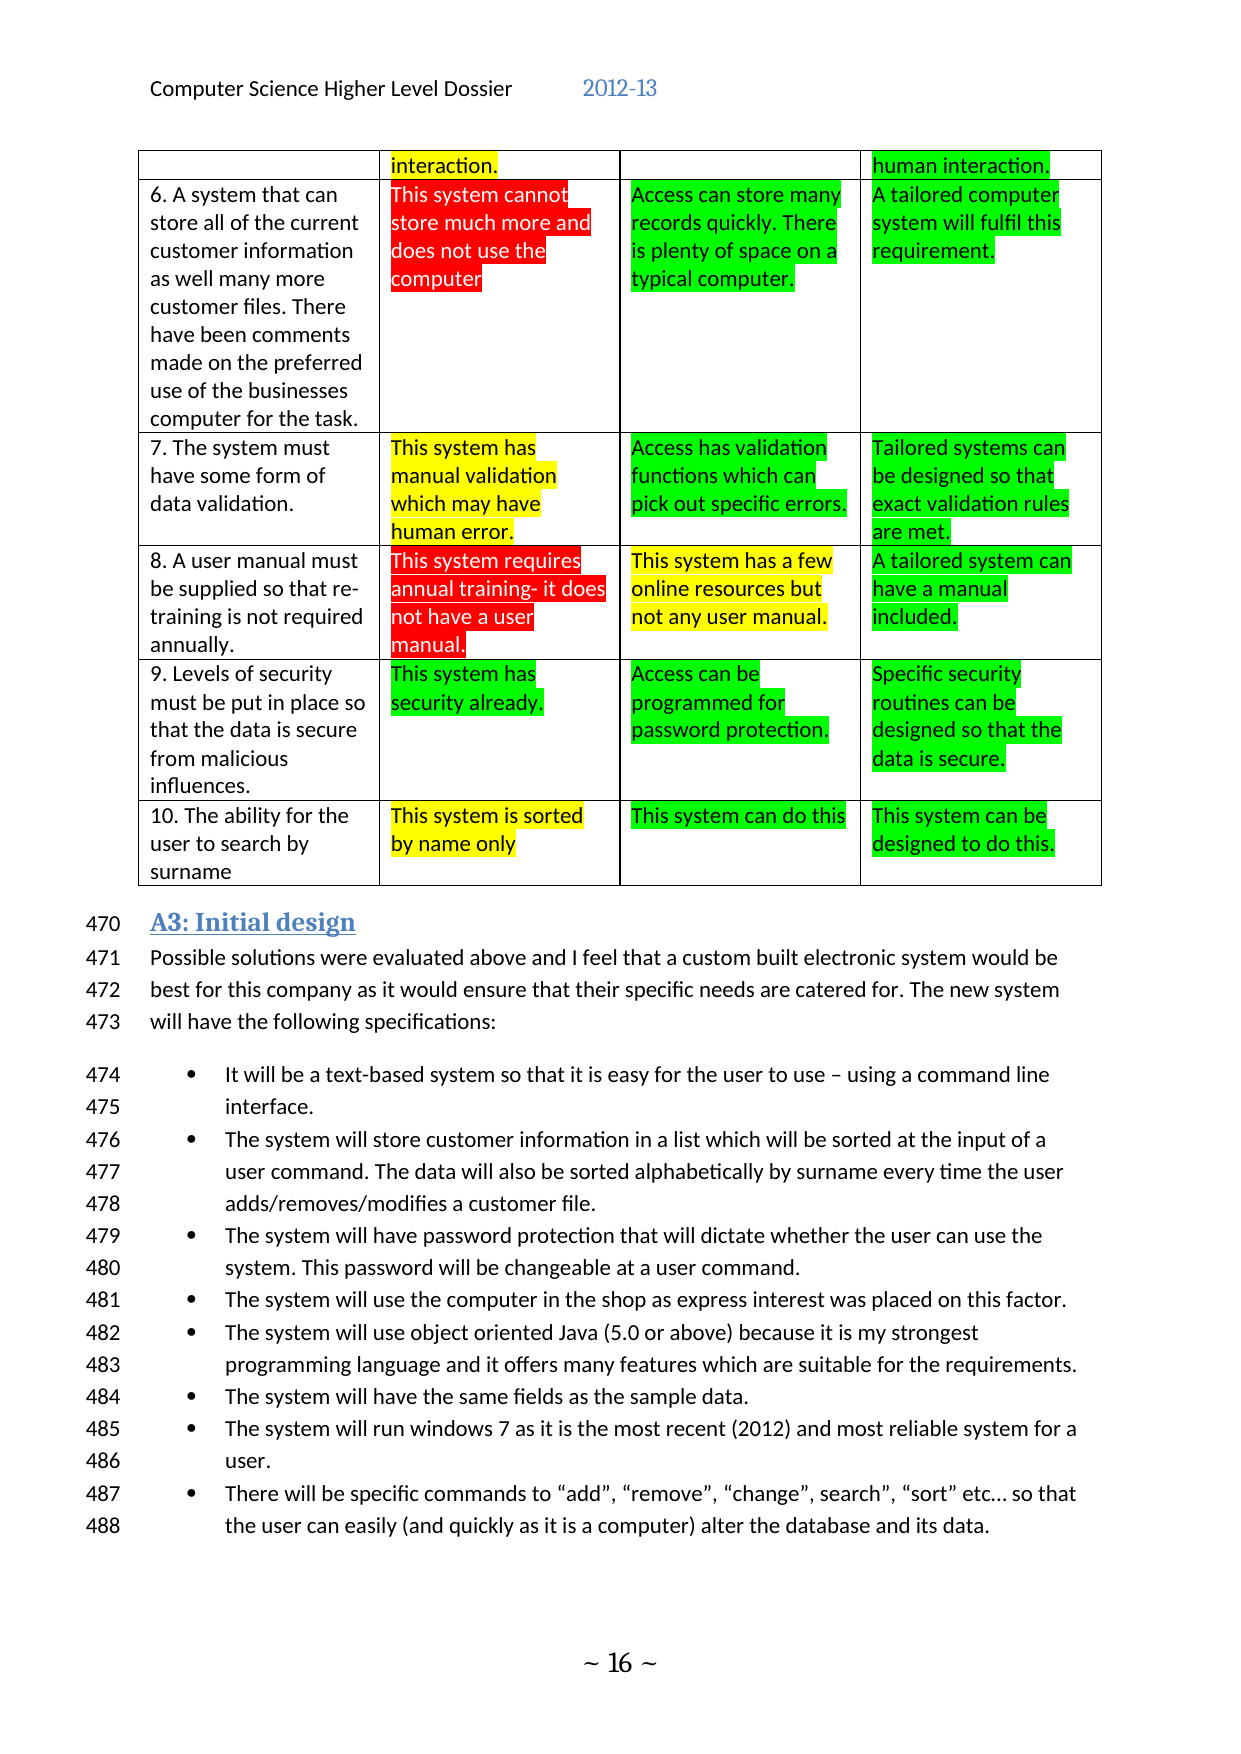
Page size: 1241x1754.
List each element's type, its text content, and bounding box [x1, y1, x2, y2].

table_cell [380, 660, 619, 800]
list The system will use the computer in the shop as express interest was placed on this factor. [187, 1286, 1090, 1314]
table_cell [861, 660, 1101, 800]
list The system will run windows 7 as it is the most recent (2012) and most reliable system for a user. [187, 1414, 1090, 1474]
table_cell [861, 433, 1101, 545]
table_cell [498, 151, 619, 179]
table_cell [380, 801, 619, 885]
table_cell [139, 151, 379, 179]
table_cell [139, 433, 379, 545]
list The system will have the same fields as the sample data. [187, 1382, 1090, 1410]
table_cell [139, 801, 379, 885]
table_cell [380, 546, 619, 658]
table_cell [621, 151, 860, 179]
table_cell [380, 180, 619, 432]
list It will be a text-based system so that it is easy for the user to use – using a command line interface. [187, 1060, 1090, 1121]
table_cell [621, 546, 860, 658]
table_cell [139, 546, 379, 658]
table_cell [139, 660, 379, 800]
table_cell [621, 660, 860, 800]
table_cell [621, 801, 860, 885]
list The system will use object oriented Java (5.0 or above) because it is my strongest programming language and it offers many features which are suitable for the requirements. [187, 1318, 1090, 1378]
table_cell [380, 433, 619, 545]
text Possible solutions were evaluated above and I feel that a custom built electronic system would be best for this company as it would ensure that their specific needs are catered for. The new system will have the following specifications: [150, 943, 1090, 1035]
list There will be specific commands to “add”, “remove”, “change”, search”, “sort” etc… so that the user can easily (and quickly as it is a computer) alter the database and its data. [187, 1479, 1090, 1539]
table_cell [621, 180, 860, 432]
list The system will store customer information in a list which will be sorted at the input of a user command. The data will also be sorted alphabetically by surname every time the user adds/removes/modifies a customer file. [187, 1125, 1090, 1217]
list The system will have password protection that will dictate whether the user can use the system. This password will be changeable at a user command. [187, 1221, 1090, 1281]
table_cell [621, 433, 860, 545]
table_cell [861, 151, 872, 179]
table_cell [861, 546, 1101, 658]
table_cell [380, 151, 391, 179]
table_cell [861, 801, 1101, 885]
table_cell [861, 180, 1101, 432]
subtitle A3: Initial design [150, 907, 1090, 938]
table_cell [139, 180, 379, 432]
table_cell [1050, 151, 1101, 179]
